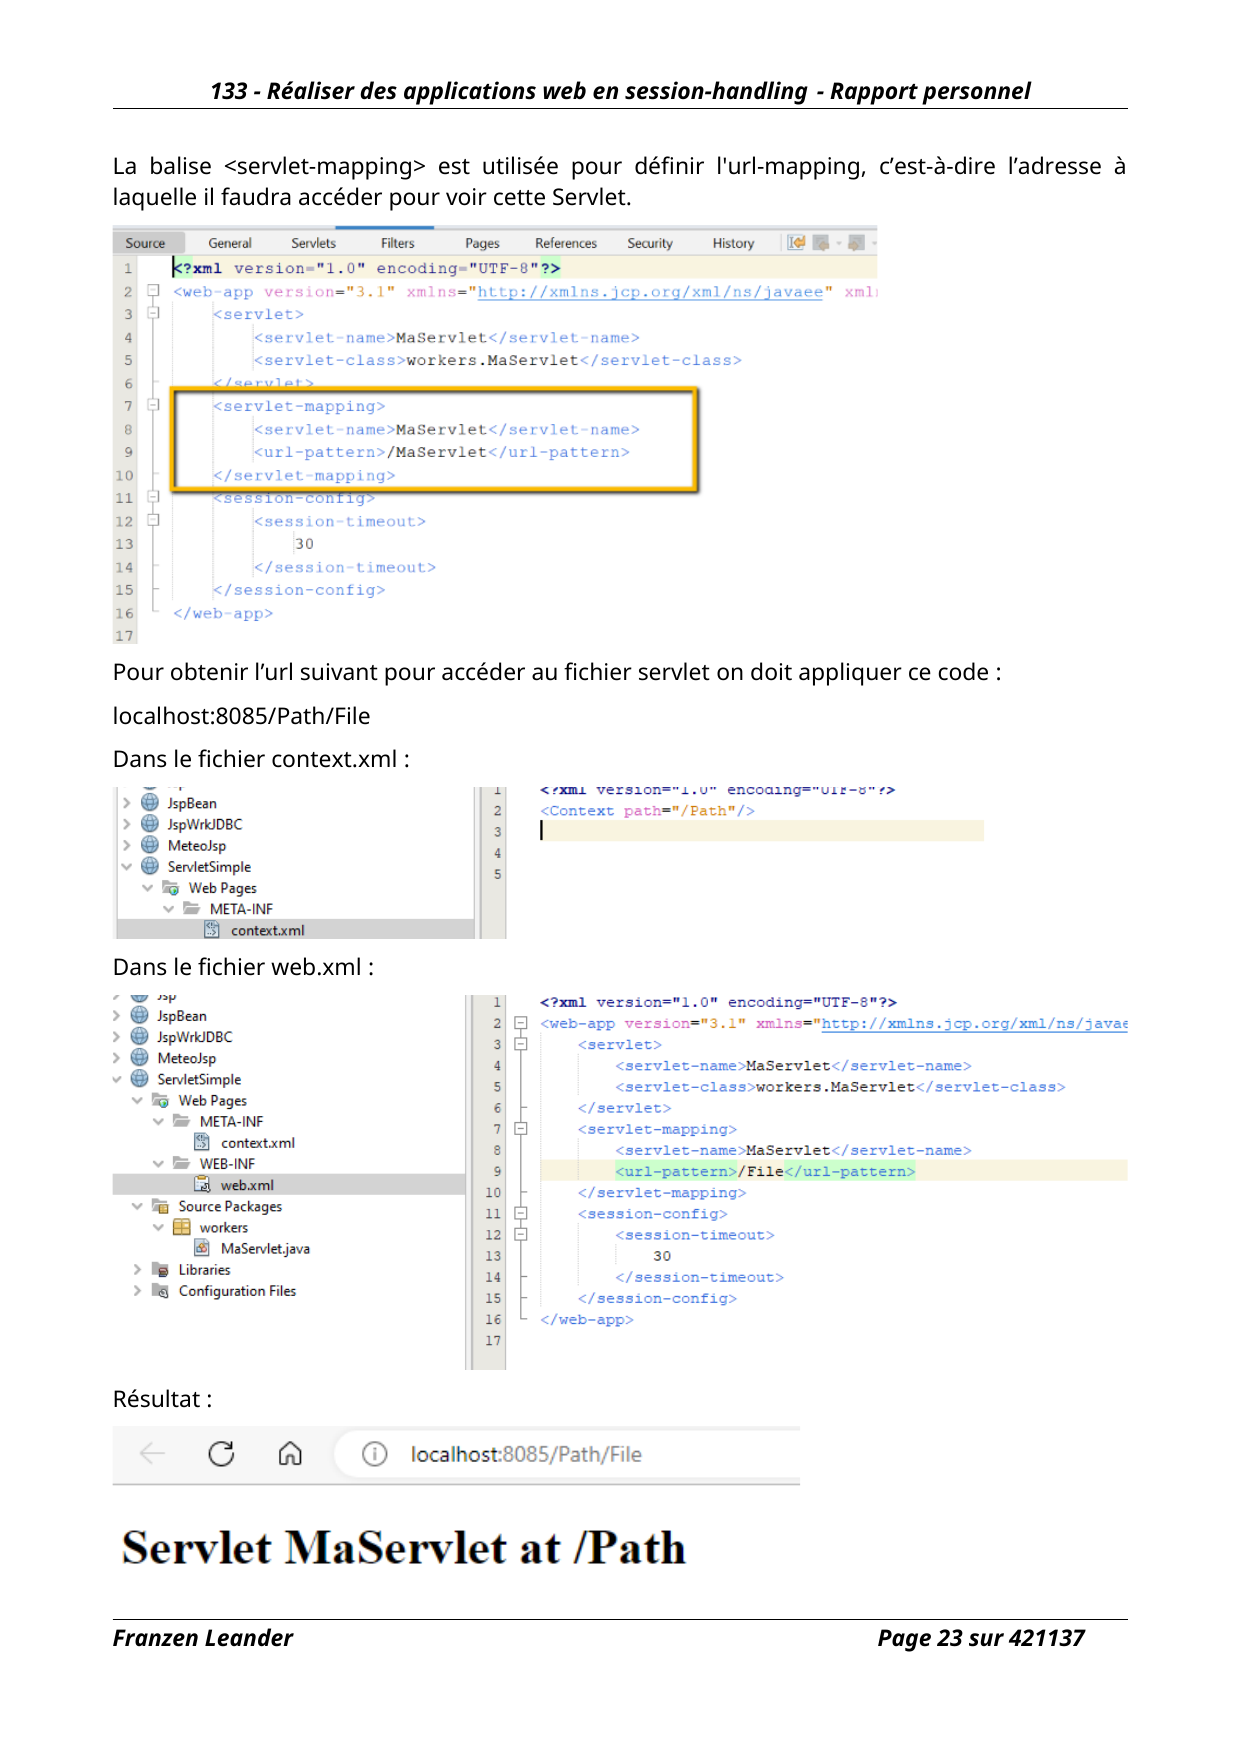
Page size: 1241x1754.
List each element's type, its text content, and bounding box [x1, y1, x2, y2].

text localhost:8085/Path/File [112, 699, 1128, 731]
text La balise <servlet-mapping> est utilisée pour définir l'url-mapping, c’est-à-dire l’adresse à laquelle il faudra accéder pour voir cette Servlet. [112, 150, 1128, 212]
picture [112, 995, 1128, 1370]
picture [112, 225, 878, 644]
picture [112, 1426, 800, 1581]
text Dans le fichier web.xml : [112, 951, 1128, 982]
picture [112, 787, 985, 939]
text Dans le fichier context.xml : [112, 743, 1128, 774]
text Pour obtenir l’url suivant pour accéder au fichier servlet on doit appliquer ce code : [112, 656, 1128, 687]
text Résultat : [112, 1382, 1128, 1414]
